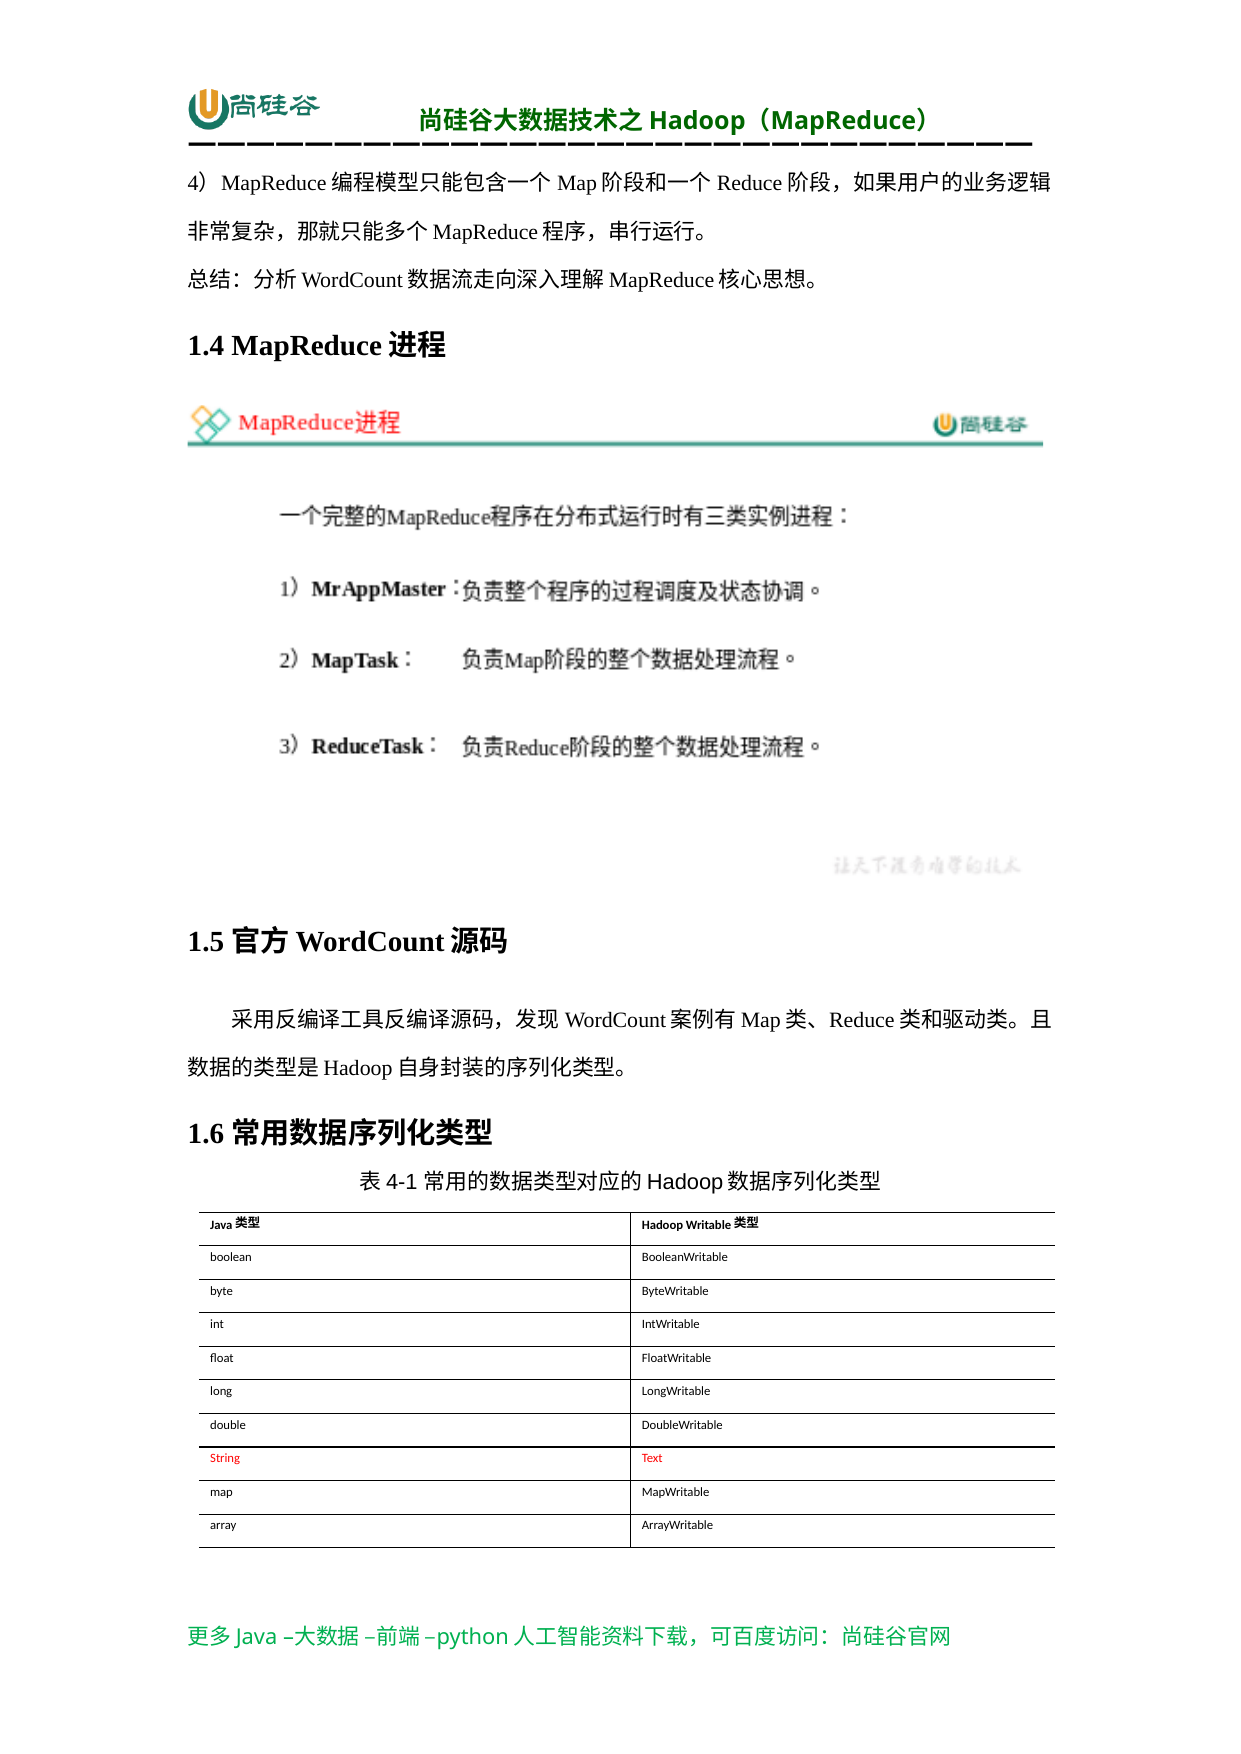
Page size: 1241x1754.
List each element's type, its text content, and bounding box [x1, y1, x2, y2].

table_cell LongWritable [631, 1380, 1055, 1413]
table_cell String [199, 1448, 630, 1480]
subtitle 1.5 官方WordCount源码 [187, 906, 1053, 971]
table_cell Text [631, 1448, 1055, 1480]
subtitle 1.4 MapReduce进程 [187, 310, 1053, 375]
table_cell boolean [199, 1246, 630, 1279]
table_cell FloatWritable [631, 1347, 1055, 1379]
table_header Hadoop Writable类型 [631, 1213, 1055, 1245]
table_cell ByteWritable [631, 1280, 1055, 1312]
text 采用反编译工具反编译源码，发现WordCount案例有Map类、Reduce类和驱动类。且数据的类型是Hadoop自身封装的序列化类型。 [187, 1001, 1053, 1082]
table_cell array [199, 1515, 630, 1547]
table_cell BooleanWritable [631, 1246, 1055, 1279]
table_cell ArrayWritable [631, 1515, 1055, 1547]
table_cell float [199, 1347, 630, 1379]
text 总结：分析WordCount数据流走向深入理解MapReduce核心思想。 [187, 262, 1053, 294]
table_cell map [199, 1481, 630, 1513]
subtitle 1.6 常用数据序列化类型 [187, 1098, 1053, 1163]
table_header Java类型 [199, 1213, 630, 1245]
table_cell IntWritable [631, 1313, 1055, 1346]
table_cell DoubleWritable [631, 1414, 1055, 1446]
table_cell int [199, 1313, 630, 1346]
table_cell MapWritable [631, 1481, 1055, 1513]
table_cell long [199, 1380, 630, 1413]
text 表4-1 常用的数据类型对应的Hadoop数据序列化类型 [187, 1163, 1053, 1196]
text 4）MapReduce编程模型只能包含一个Map阶段和一个Reduce阶段，如果用户的业务逻辑非常复杂，那就只能多个MapReduce程序，串行运行。 [187, 165, 1053, 246]
table_cell double [199, 1414, 630, 1446]
table_cell byte [199, 1280, 630, 1312]
